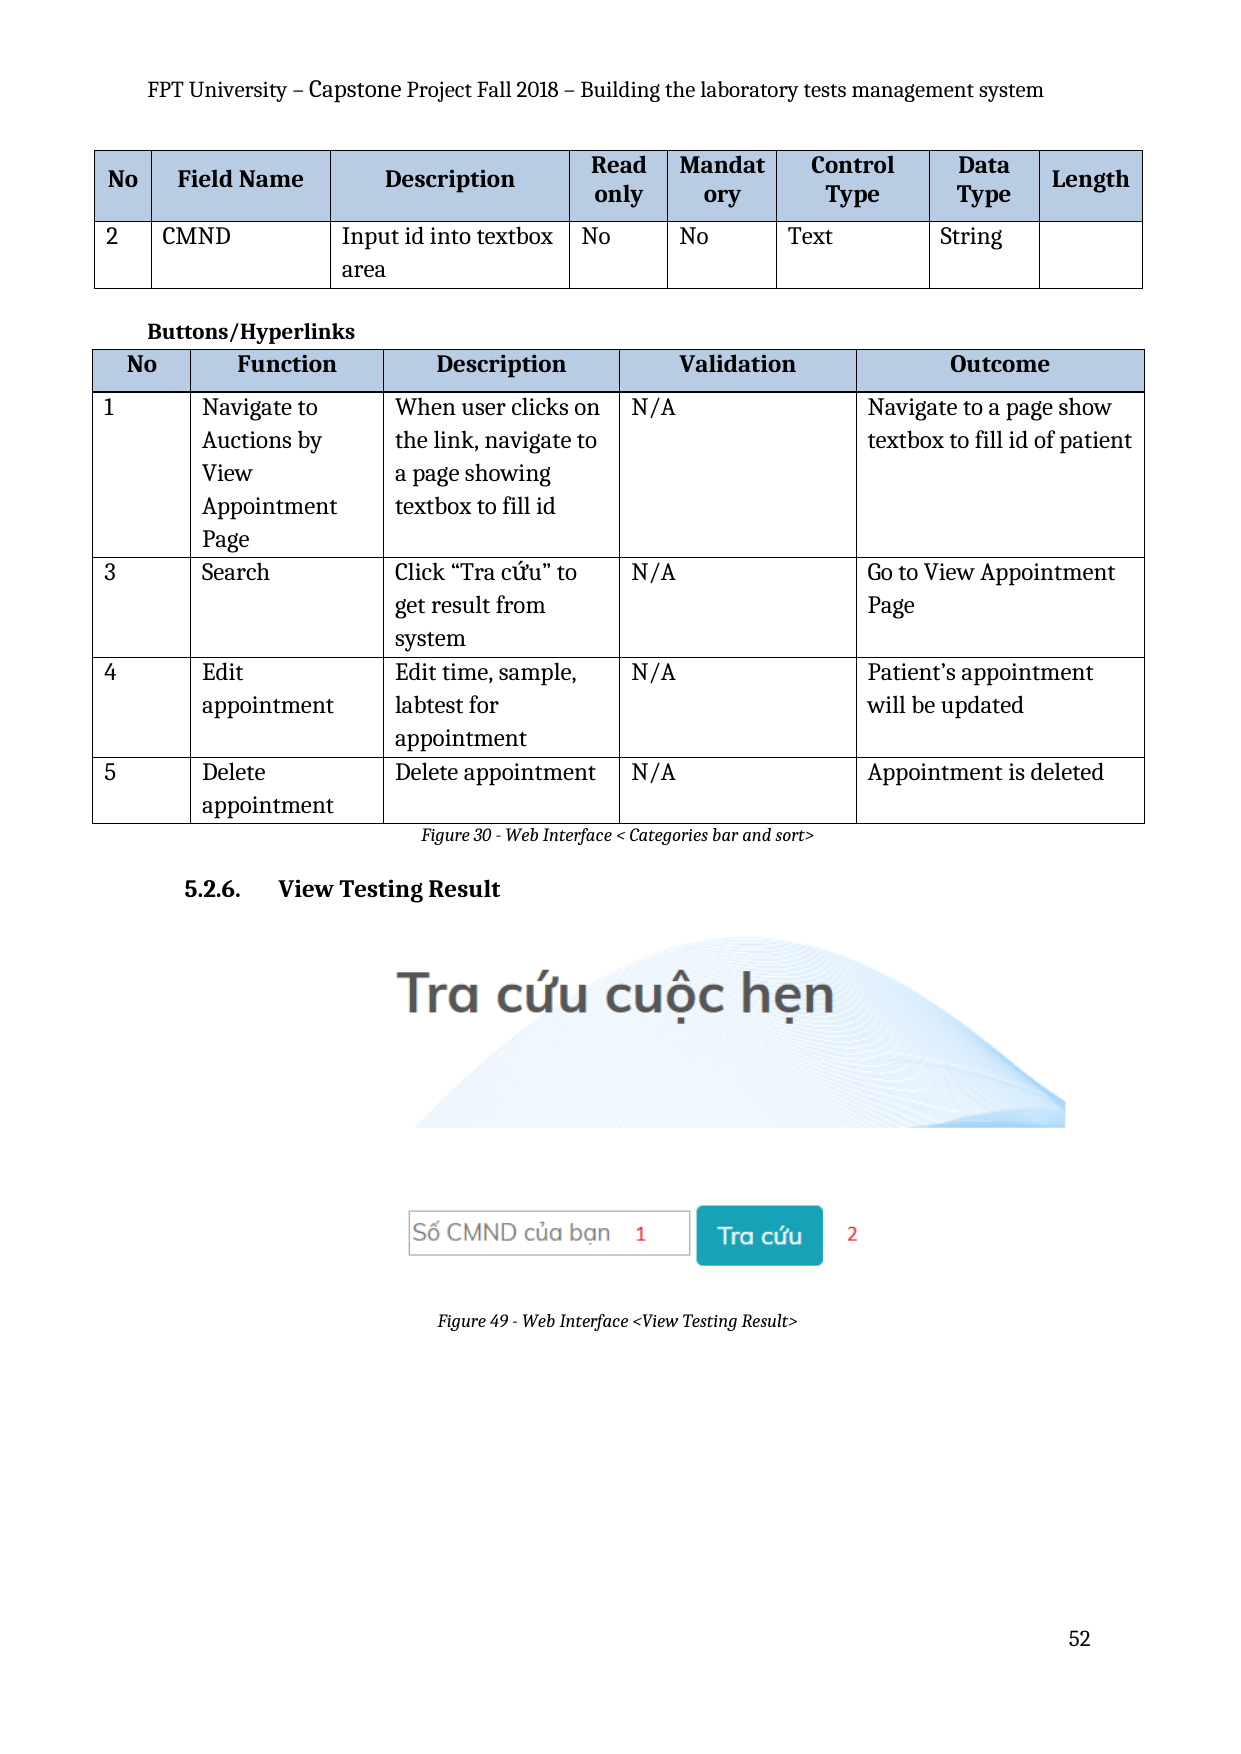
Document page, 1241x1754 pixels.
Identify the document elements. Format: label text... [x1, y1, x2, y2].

table_cell Input id into textbox area [331, 222, 569, 288]
table_cell 2 [95, 222, 151, 288]
text Buttons/Hyperlinks [147, 319, 1090, 345]
table_cell 4 [93, 658, 190, 757]
subtitle View Testing Result [241, 875, 1082, 904]
table_header Control Type [777, 151, 929, 221]
table_cell Edit time, sample, labtest for appointment [384, 658, 619, 757]
table_cell Navigate to a page show textbox to fill id of patient [857, 393, 1144, 557]
table_cell Navigate to Auctions by View Appointment Page [191, 393, 383, 557]
table_cell N/A [620, 658, 856, 757]
table_cell 1 [93, 393, 190, 557]
table_header Length [1040, 151, 1142, 221]
table_cell String [930, 222, 1039, 288]
table_header Function [191, 350, 383, 391]
table_cell Go to View Appointment Page [857, 558, 1144, 657]
table_cell Appointment is deleted [857, 758, 1144, 823]
table_cell No [668, 222, 776, 288]
table_cell 3 [93, 558, 190, 657]
text Figure 49 - Web Interface <View Testing Result> [147, 1310, 1090, 1332]
table_header Validation [620, 350, 856, 391]
table_cell CMND [152, 222, 330, 288]
table_header Read only [570, 151, 667, 221]
table_cell Delete appointment [191, 758, 383, 823]
table_cell Click “Tra cứu” to get result from system [384, 558, 619, 657]
table_cell Delete appointment [384, 758, 619, 823]
table_cell Patient’s appointment will be updated [857, 658, 1144, 757]
table_cell N/A [620, 393, 856, 557]
table_header Data Type [930, 151, 1039, 221]
table_cell N/A [620, 558, 856, 657]
table_header No [93, 350, 190, 391]
table_header Description [331, 151, 569, 221]
table_cell 5 [93, 758, 190, 823]
table_header Description [384, 350, 619, 391]
table_header Field Name [152, 151, 330, 221]
table_cell N/A [620, 758, 856, 823]
table_header No [95, 151, 151, 221]
table_cell Text [777, 222, 929, 288]
table_header Outcome [857, 350, 1144, 391]
table_cell [1040, 222, 1142, 288]
table_cell Search [191, 558, 383, 657]
table_cell Edit appointment [191, 658, 383, 757]
table_cell No [570, 222, 667, 288]
table_cell When user clicks on the link, navigate to a page showing textbox to fill id [384, 393, 619, 557]
table_header Mandatory [668, 151, 776, 221]
picture [171, 916, 1066, 1311]
